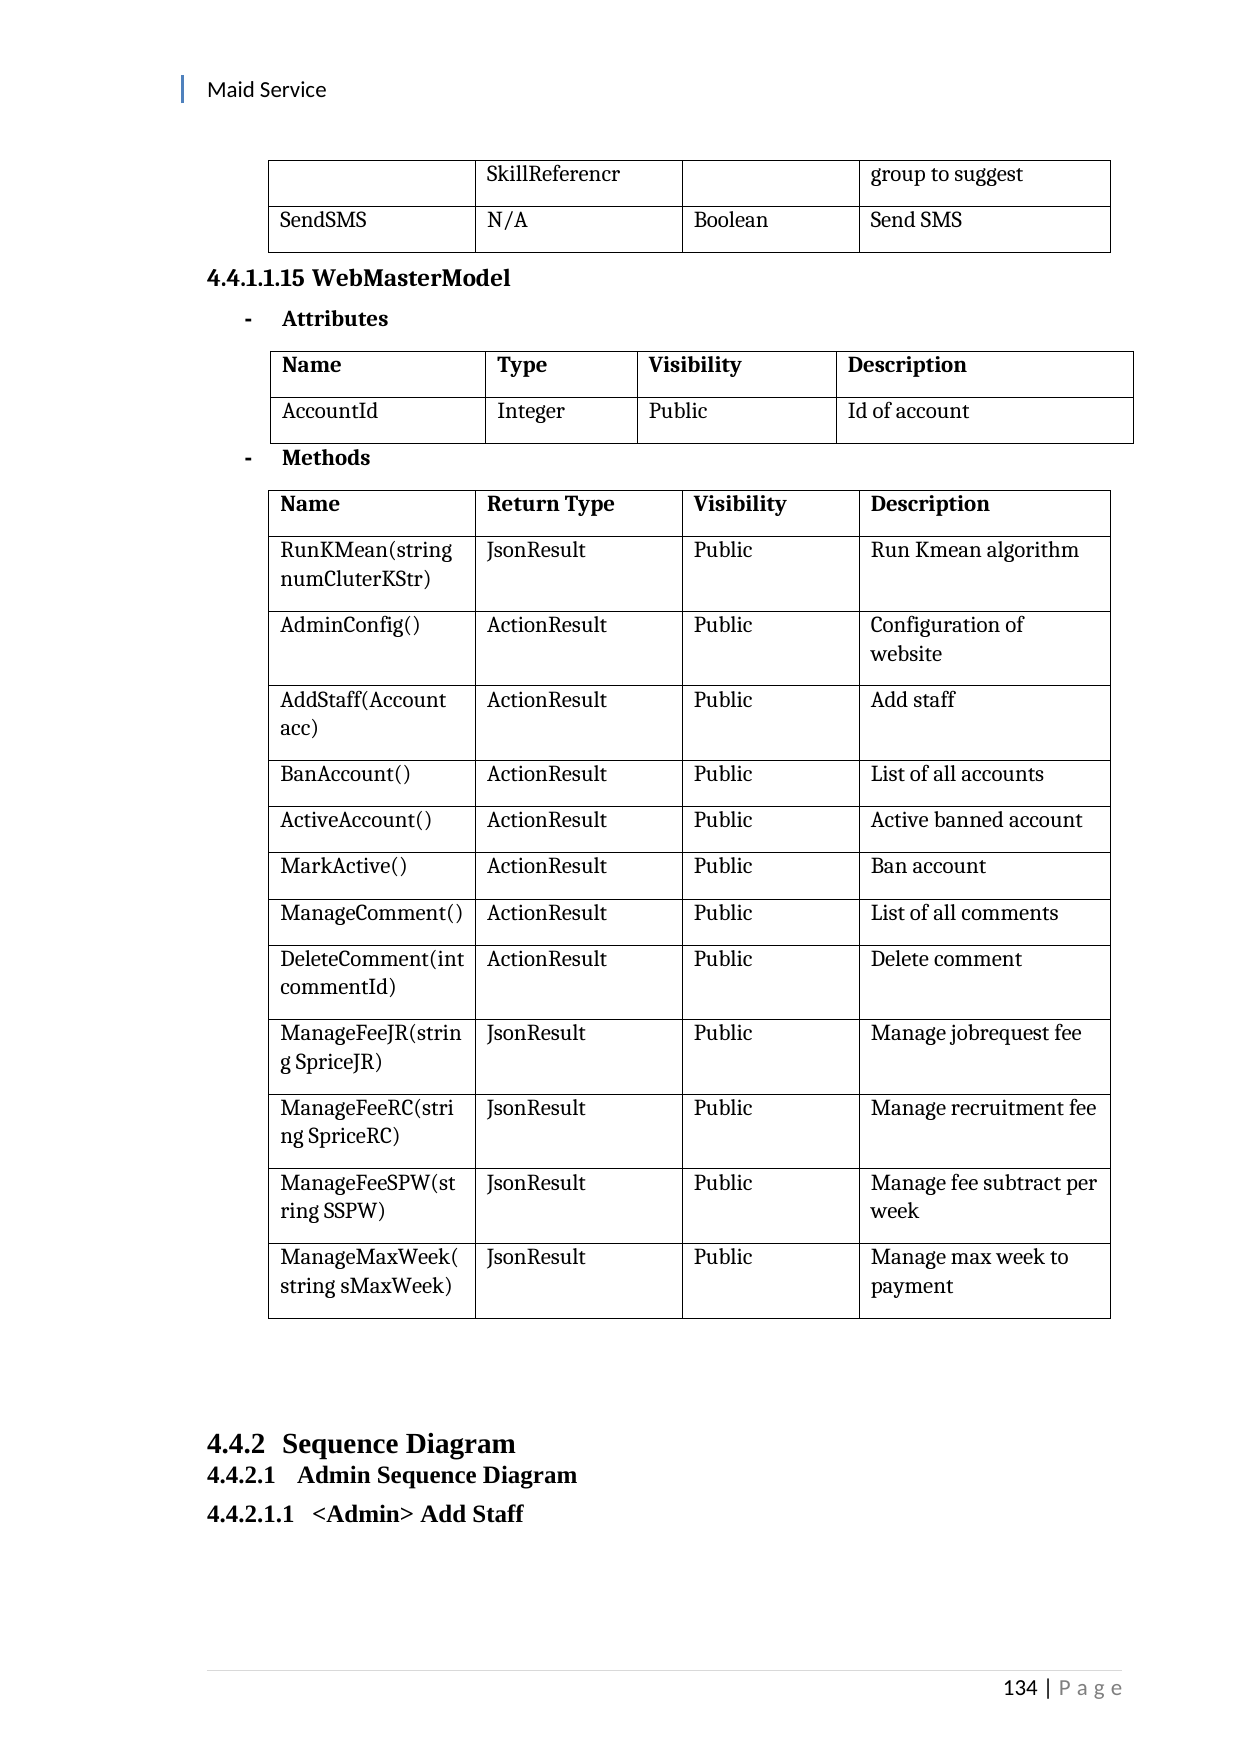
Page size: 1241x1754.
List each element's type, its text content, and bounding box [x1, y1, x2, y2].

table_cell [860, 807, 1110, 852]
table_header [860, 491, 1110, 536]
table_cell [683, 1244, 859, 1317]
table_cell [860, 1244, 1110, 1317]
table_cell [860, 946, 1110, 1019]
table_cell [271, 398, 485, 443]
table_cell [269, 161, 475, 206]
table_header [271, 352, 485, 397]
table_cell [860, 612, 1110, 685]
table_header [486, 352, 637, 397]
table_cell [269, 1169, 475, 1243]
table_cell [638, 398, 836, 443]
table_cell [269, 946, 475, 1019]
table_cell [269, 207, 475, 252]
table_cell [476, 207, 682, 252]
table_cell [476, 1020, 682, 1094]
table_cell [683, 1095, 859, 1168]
subtitle Admin Sequence Diagram [207, 1460, 1122, 1488]
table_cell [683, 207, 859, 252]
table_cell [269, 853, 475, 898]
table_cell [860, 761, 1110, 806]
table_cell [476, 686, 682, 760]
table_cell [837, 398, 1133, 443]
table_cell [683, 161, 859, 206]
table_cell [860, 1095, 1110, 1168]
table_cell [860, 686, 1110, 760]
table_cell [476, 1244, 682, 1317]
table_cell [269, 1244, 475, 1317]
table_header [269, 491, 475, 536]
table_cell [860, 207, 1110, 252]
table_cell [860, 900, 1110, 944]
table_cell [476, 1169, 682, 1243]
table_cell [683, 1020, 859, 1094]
list Attributes [244, 305, 1122, 332]
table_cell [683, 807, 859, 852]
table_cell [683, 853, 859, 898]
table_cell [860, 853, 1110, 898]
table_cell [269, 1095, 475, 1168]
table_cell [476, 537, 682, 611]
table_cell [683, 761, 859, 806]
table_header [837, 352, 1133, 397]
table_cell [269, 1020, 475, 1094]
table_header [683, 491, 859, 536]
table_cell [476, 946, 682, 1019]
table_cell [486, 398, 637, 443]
subtitle <Admin> Add Staff [207, 1499, 1122, 1528]
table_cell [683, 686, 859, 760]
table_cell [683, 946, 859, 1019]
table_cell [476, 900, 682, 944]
subtitle Sequence Diagram [207, 1426, 1122, 1460]
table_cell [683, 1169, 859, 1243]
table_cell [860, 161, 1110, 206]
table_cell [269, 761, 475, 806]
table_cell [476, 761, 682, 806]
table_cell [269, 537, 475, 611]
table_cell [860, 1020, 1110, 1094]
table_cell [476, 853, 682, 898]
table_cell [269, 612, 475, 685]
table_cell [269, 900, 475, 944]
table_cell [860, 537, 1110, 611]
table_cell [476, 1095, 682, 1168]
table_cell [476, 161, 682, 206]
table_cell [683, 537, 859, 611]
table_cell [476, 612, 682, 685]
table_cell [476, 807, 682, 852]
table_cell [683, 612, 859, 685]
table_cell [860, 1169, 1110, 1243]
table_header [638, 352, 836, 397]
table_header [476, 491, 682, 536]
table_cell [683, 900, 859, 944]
list Methods [244, 444, 1122, 471]
subtitle WebMasterModel [207, 264, 1122, 292]
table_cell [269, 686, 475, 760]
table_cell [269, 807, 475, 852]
